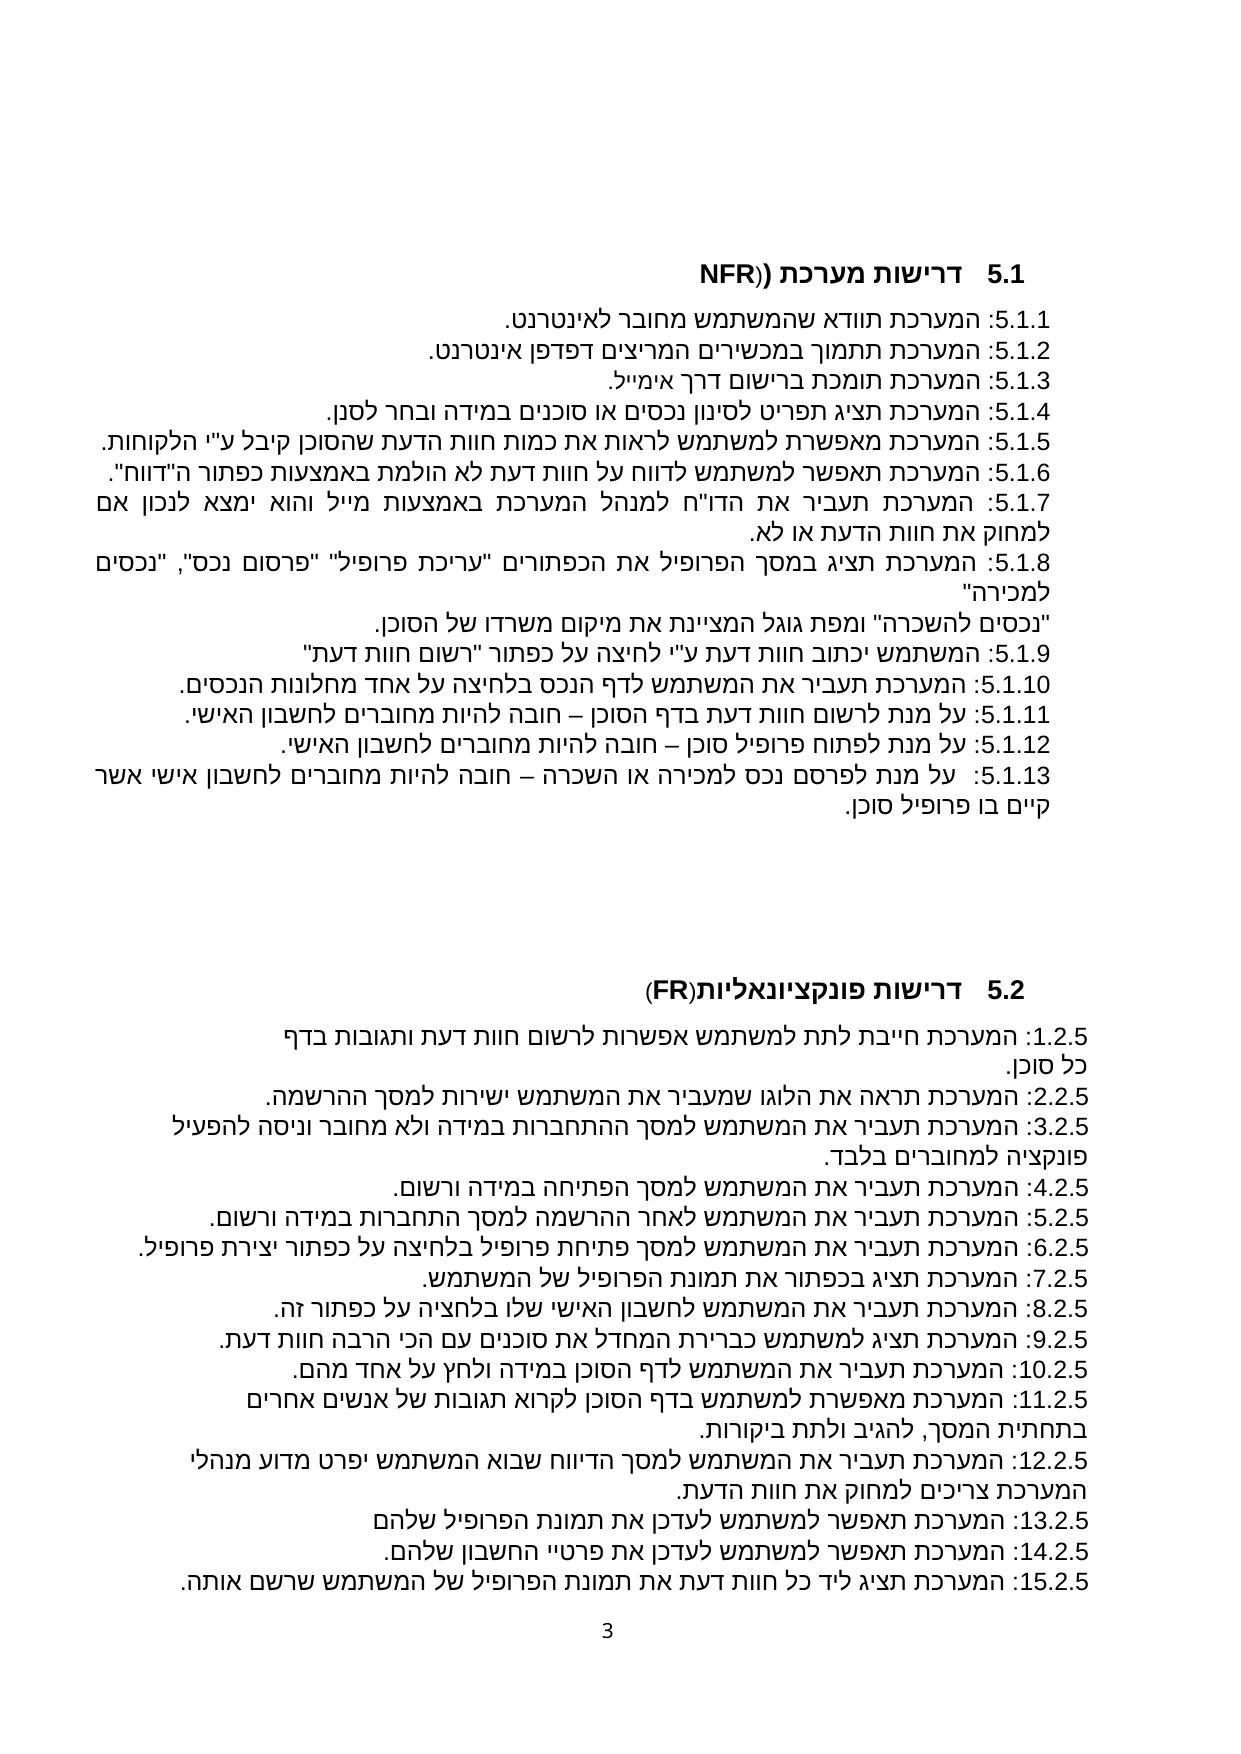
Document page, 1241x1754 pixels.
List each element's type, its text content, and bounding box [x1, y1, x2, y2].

text 5.1.5: המערכת מאפשרת למשתמש לראות את כמות חוות הדעת שהסוכן קיבל ע"י הלקוחות. [95, 427, 1051, 456]
text 5.1 דרישות מערכת ((NFR [23, 258, 1088, 289]
text 5.1.4: המערכת תציג תפריט לסינון נכסים או סוכנים במידה ובחר לסנן. [95, 397, 1051, 426]
text 5.2 דרישות פונקציונאליות(FR) [23, 974, 1088, 1006]
text 5.1.10: המערכת תעביר את המשתמש לדף הנכס בלחיצה על אחד מחלונות הנכסים. [95, 669, 1051, 698]
text 5.1.8: המערכת תציג במסך הפרופיל את הכפתורים "עריכת פרופיל" "פרסום נכס", "נכסים למכירה" [95, 548, 1051, 607]
text 5.1.13: על מנת לפרסם נכס למכירה או השכרה – חובה להיות מחוברים לחשבון אישי אשר קיים בו פרופיל סוכן. [95, 761, 1051, 819]
text "נכסים להשכרה" ומפת גוגל המציינת את מיקום משרדו של הסוכן. [95, 609, 1051, 637]
text 5.1.9: המשתמש יכתוב חוות דעת ע"י לחיצה על כפתור "רשום חוות דעת" [95, 639, 1051, 668]
text 4.2.5: המערכת תעביר את המשתמש למסך הפתיחה במידה ורשום. [95, 1172, 1089, 1201]
text 5.1.11: על מנת לרשום חוות דעת בדף הסוכן – חובה להיות מחוברים לחשבון האישי. [95, 700, 1051, 729]
text 5.1.7: המערכת תעביר את הדו"ח למנהל המערכת באמצעות מייל והוא ימצא לנכון אם למחוק את חוות הדעת או לא. [95, 488, 1051, 547]
text 12.2.5: המערכת תעביר את המשתמש למסך הדיווח שבוא המשתמש יפרט מדוע מנהלי המערכת צריכים למחוק את חוות הדעת. [160, 1446, 1088, 1504]
text 15.2.5: המערכת תציג ליד כל חוות דעת את תמונת הפרופיל של המשתמש שרשם אותה. [95, 1567, 1089, 1596]
text 14.2.5: המערכת תאפשר למשתמש לעדכן את פרטיי החשבון שלהם. [95, 1536, 1089, 1565]
text 2.2.5: המערכת תראה את הלוגו שמעביר את המשתמש ישירות למסך ההרשמה. [95, 1082, 1089, 1111]
text 5.1.1: המערכת תוודא שהמשתמש מחובר לאינטרנט. [95, 305, 1051, 334]
text 8.2.5: המערכת תעביר את המשתמש לחשבון האישי שלו בלחציה על כפתור זה. [125, 1294, 1088, 1323]
text 1.2.5: המערכת חייבת לתת למשתמש אפשרות לרשום חוות דעת ותגובות בדף כל סוכן. [266, 1021, 1088, 1080]
text 11.2.5: המערכת מאפשרת למשתמש בדף הסוכן לקרוא תגובות של אנשים אחרים בתחתית המסך, להגיב ולתת ביקורות. [187, 1385, 1088, 1444]
text 5.1.2: המערכת תתמוך במכשירים המריצים דפדפן אינטרנט. [95, 336, 1051, 364]
text 7.2.5: המערכת תציג בכפתור את תמונת הפרופיל של המשתמש. [125, 1264, 1088, 1292]
text 5.1.3: המערכת תומכת ברישום דרך אימייל. [95, 366, 1051, 395]
text 13.2.5: המערכת תאפשר למשתמש לעדכן את תמונת הפרופיל שלהם [95, 1506, 1089, 1535]
text 5.1.6: המערכת תאפשר למשתמש לדווח על חוות דעת לא הולמת באמצעות כפתור ה"דווח". [95, 458, 1051, 486]
text 5.1.12: על מנת לפתוח פרופיל סוכן – חובה להיות מחוברים לחשבון האישי. [95, 730, 1051, 759]
text 5.2.5: המערכת תעביר את המשתמש לאחר ההרשמה למסך התחברות במידה ורשום. [95, 1203, 1089, 1232]
text 9.2.5: המערכת תציג למשתמש כברירת המחדל את סוכנים עם הכי הרבה חוות דעת. [125, 1324, 1088, 1353]
text 3.2.5: המערכת תעביר את המשתמש למסך ההתחברות במידה ולא מחובר וניסה להפעיל פונקציה למחוברים בלבד. [95, 1112, 1089, 1171]
text 6.2.5: המערכת תעביר את המשתמש למסך פתיחת פרופיל בלחיצה על כפתור יצירת פרופיל. [95, 1233, 1089, 1262]
text 10.2.5: המערכת תעביר את המשתמש לדף הסוכן במידה ולחץ על אחד מהם. [141, 1355, 1088, 1384]
